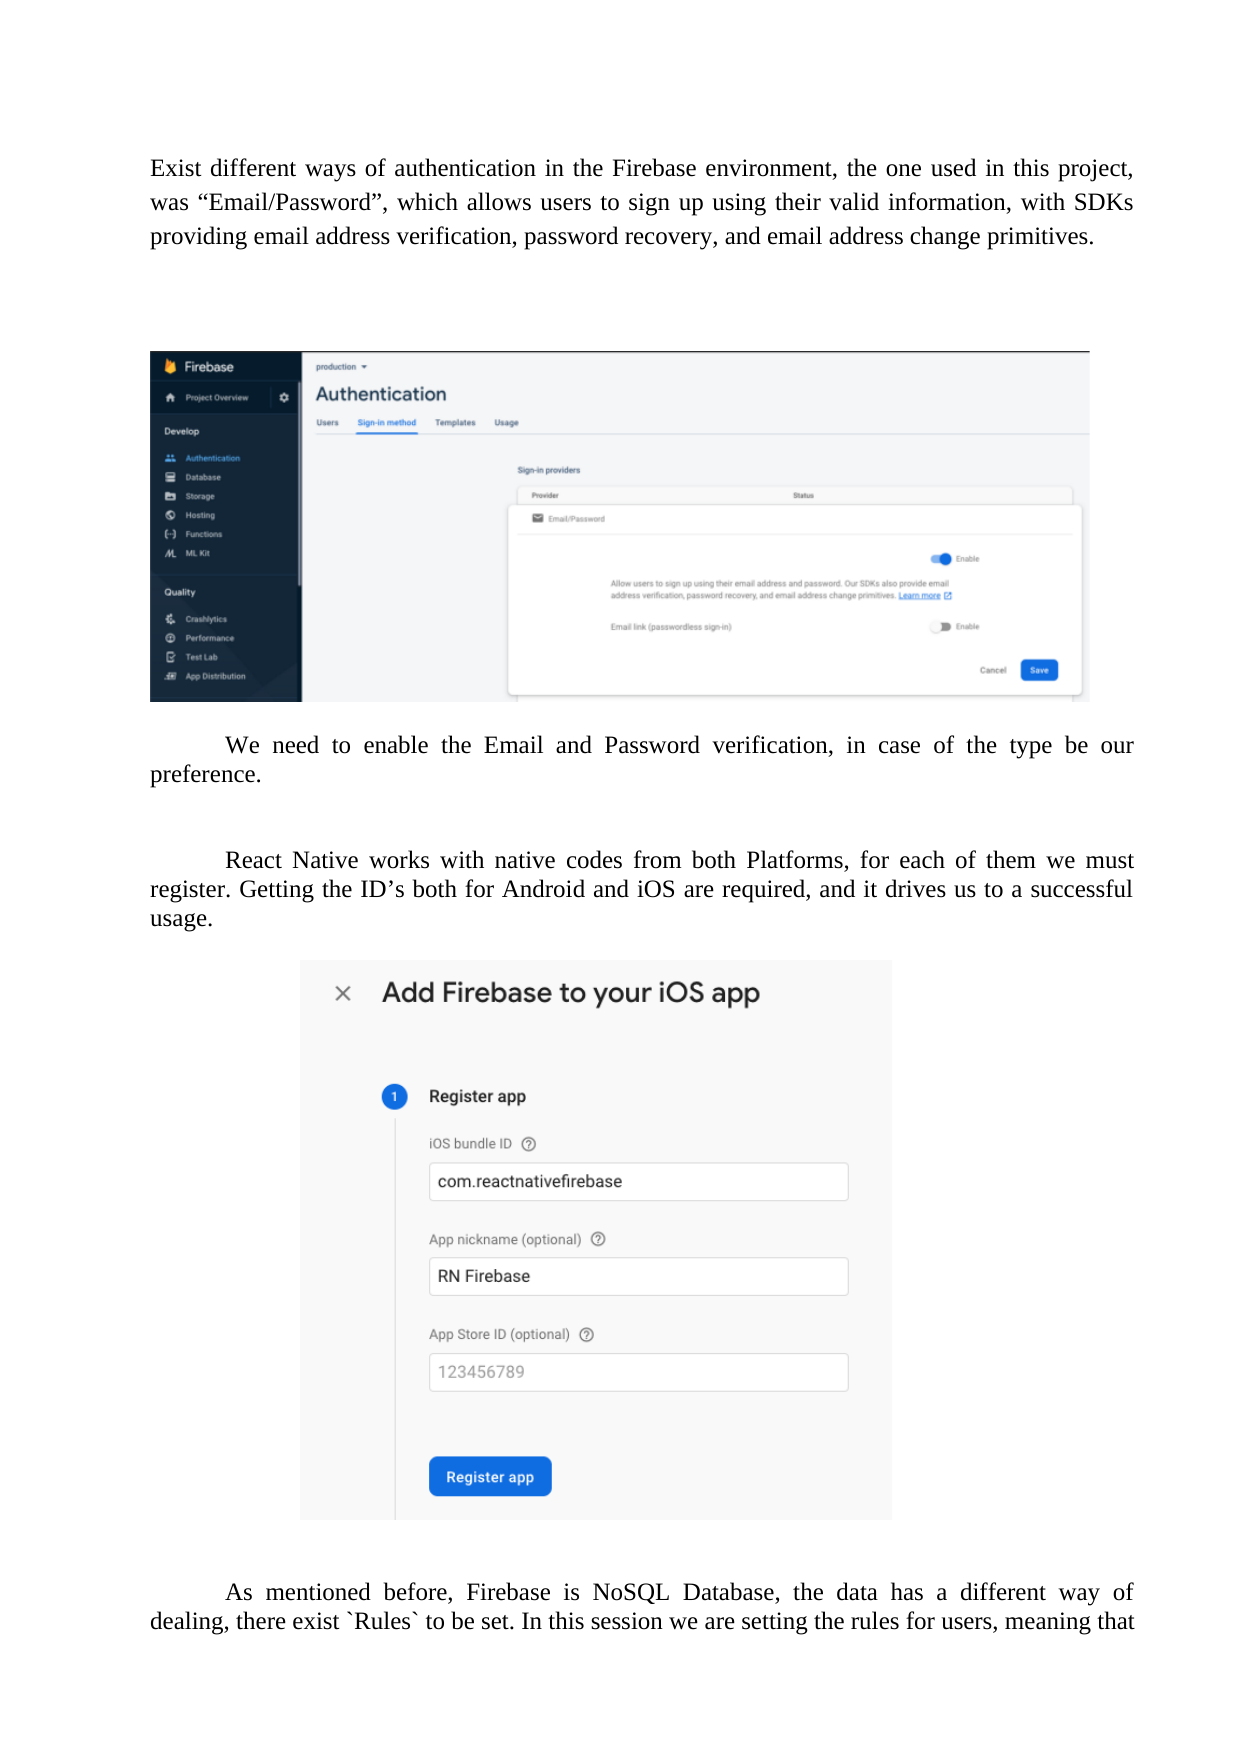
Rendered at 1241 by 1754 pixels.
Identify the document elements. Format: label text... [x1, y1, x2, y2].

picture [150, 351, 1090, 702]
list React Native works with native codes from both Platforms, for each of them we must register. Getting the ID’s both for Android and iOS are required, and it drives us to a successful usage. [150, 846, 1135, 932]
text Exist different ways of authentication in the Firebase environment, the one used in this project, was “Email/Password”, which allows users to sign up using their valid information, with SDKs providing email address verification, password recovery, and email address change primitives. [150, 150, 1135, 251]
picture [300, 960, 893, 1520]
text We need to enable the Email and Password verification, in case of the type be our preference. [150, 731, 1135, 788]
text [150, 1577, 1135, 1634]
